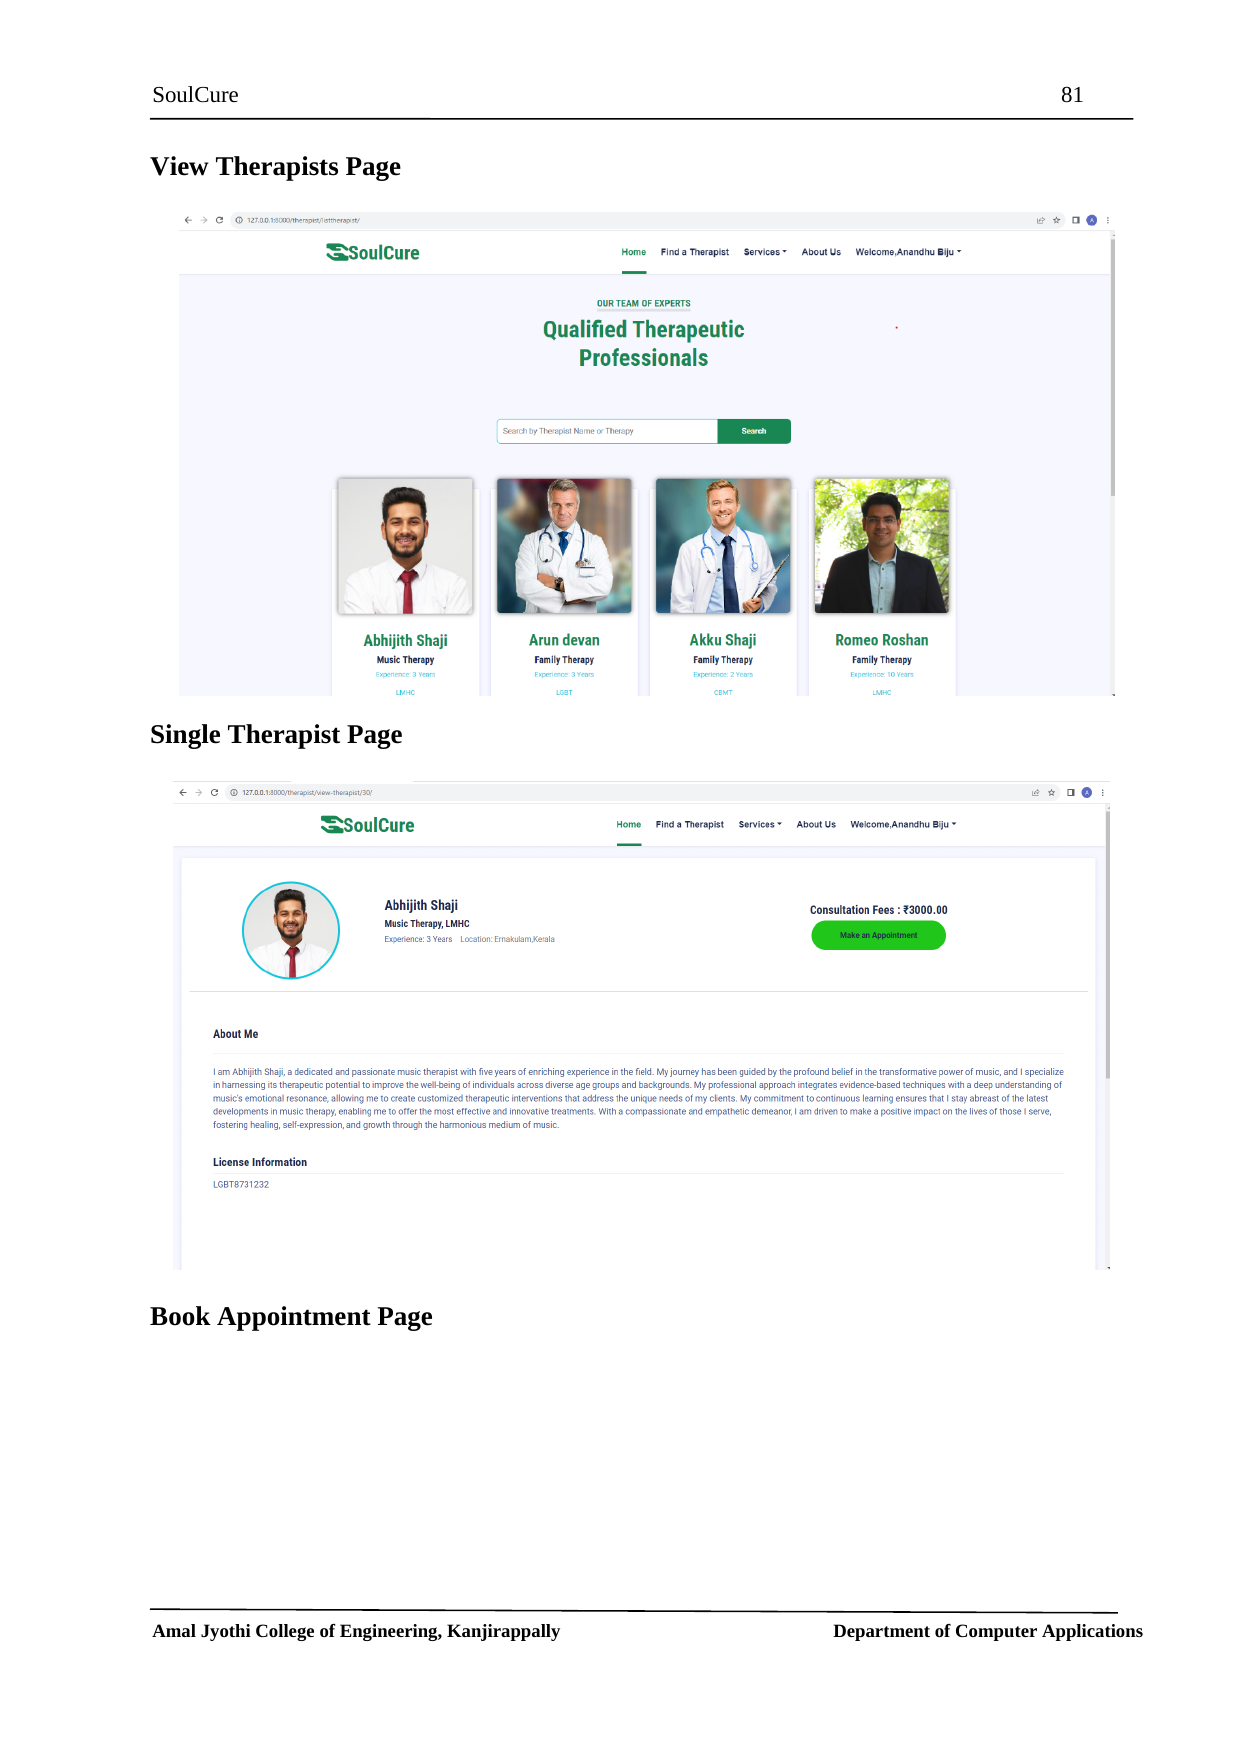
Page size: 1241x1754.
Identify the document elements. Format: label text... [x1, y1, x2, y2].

text Book Appointment Page [150, 988, 1090, 1300]
text View Therapists Page [150, 150, 1090, 181]
picture [172, 781, 1109, 1269]
picture [177, 210, 1115, 695]
text Single Therapist Page [150, 313, 1090, 749]
